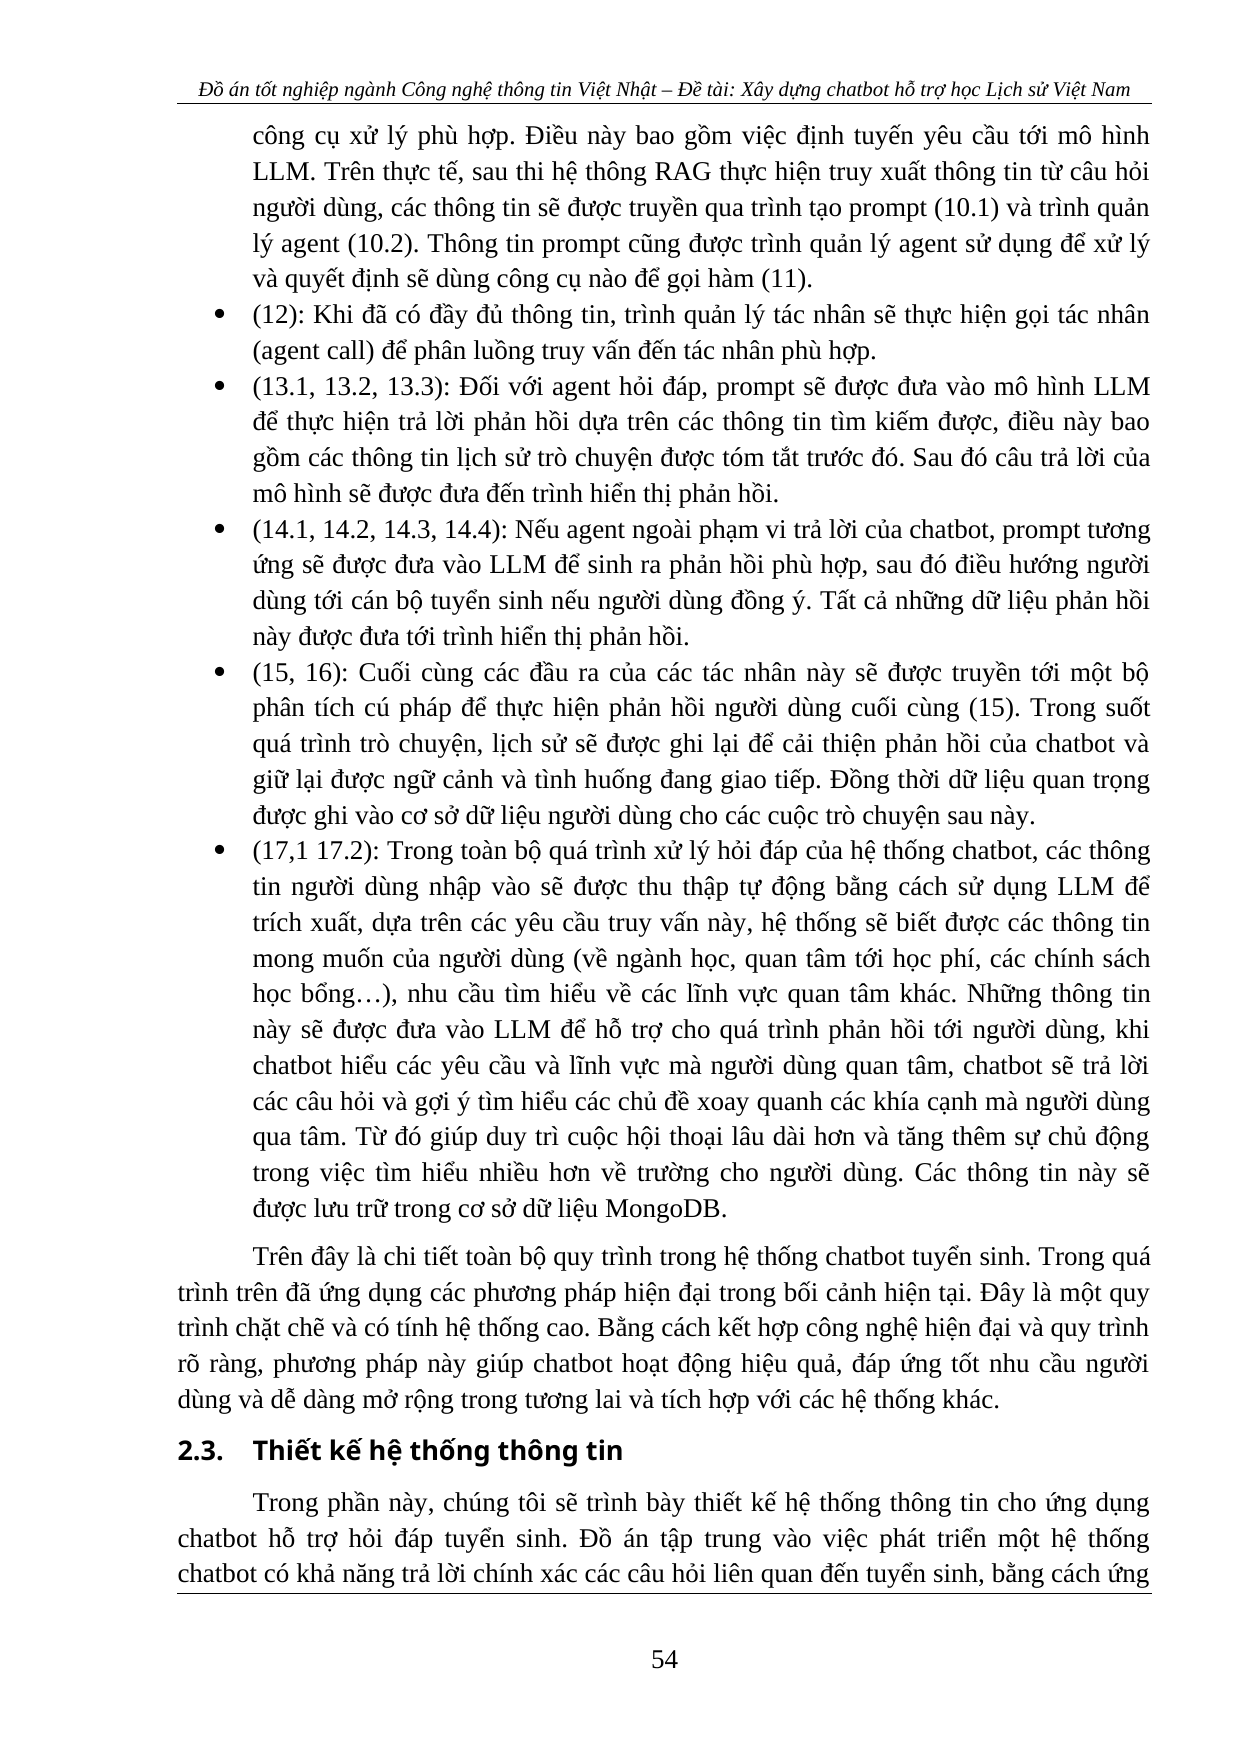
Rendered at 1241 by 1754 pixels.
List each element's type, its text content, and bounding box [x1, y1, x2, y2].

subtitle Thiết kế hệ thống thông tin [177, 1431, 1152, 1468]
list (12): Khi đã có đầy đủ thông tin, trình quản lý tác nhân sẽ thực hiện gọi tác nhân (agent call) để phân luồng truy vấn đến tác nhân phù hợp. [215, 298, 1152, 365]
list (13.1, 13.2, 13.3): Đối với agent hỏi đáp, prompt sẽ được đưa vào mô hình LLM để thực hiện trả lời phản hồi dựa trên các thông tin tìm kiếm được, điều này bao gồm các thông tin lịch sử trò chuyện được tóm tắt trước đó. Sau đó câu trả lời của mô hình sẽ được đưa đến trình hiển thị phản hồi. [215, 370, 1152, 508]
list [215, 119, 1152, 293]
text Trên đây là chi tiết toàn bộ quy trình trong hệ thống chatbot tuyển sinh. Trong quá trình trên đã ứng dụng các phương pháp hiện đại trong bối cảnh hiện tại. Đây là một quy trình chặt chẽ và có tính hệ thống cao. Bằng cách kết hợp công nghệ hiện đại và quy trình rõ ràng, phương pháp này giúp chatbot hoạt động hiệu quả, đáp ứng tốt nhu cầu người dùng và dễ dàng mở rộng trong tương lai và tích hợp với các hệ thống khác. [177, 1240, 1152, 1414]
list (17,1 17.2): Trong toàn bộ quá trình xử lý hỏi đáp của hệ thống chatbot, các thông tin người dùng nhập vào sẽ được thu thập tự động bằng cách sử dụng LLM để trích xuất, dựa trên các yêu cầu truy vấn này, hệ thống sẽ biết được các thông tin mong muốn của người dùng (về ngành học, quan tâm tới học phí, các chính sách học bổng…), nhu cầu tìm hiểu về các lĩnh vực quan tâm khác. Những thông tin này sẽ được đưa vào LLM để hỗ trợ cho quá trình phản hồi tới người dùng, khi chatbot hiểu các yêu cầu và lĩnh vực mà người dùng quan tâm, chatbot sẽ trả lời các câu hỏi và gợi ý tìm hiểu các chủ đề xoay quanh các khía cạnh mà người dùng qua tâm. Từ đó giúp duy trì cuộc hội thoại lâu dài hơn và tăng thêm sự chủ động trong việc tìm hiểu nhiều hơn về trường cho người dùng. Các thông tin này sẽ được lưu trữ trong cơ sở dữ liệu MongoDB. [215, 834, 1152, 1223]
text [177, 1486, 1152, 1589]
list (15, 16): Cuối cùng các đầu ra của các tác nhân này sẽ được truyền tới một bộ phân tích cú pháp để thực hiện phản hồi người dùng cuối cùng (15). Trong suốt quá trình trò chuyện, lịch sử sẽ được ghi lại để cải thiện phản hồi của chatbot và giữ lại được ngữ cảnh và tình huống đang giao tiếp. Đồng thời dữ liệu quan trọng được ghi vào cơ sở dữ liệu người dùng cho các cuộc trò chuyện sau này. [215, 656, 1152, 830]
list (14.1, 14.2, 14.3, 14.4): Nếu agent ngoài phạm vi trả lời của chatbot, prompt tương ứng sẽ được đưa vào LLM để sinh ra phản hồi phù hợp, sau đó điều hướng người dùng tới cán bộ tuyển sinh nếu người dùng đồng ý. Tất cả những dữ liệu phản hồi này được đưa tới trình hiển thị phản hồi. [215, 513, 1152, 651]
